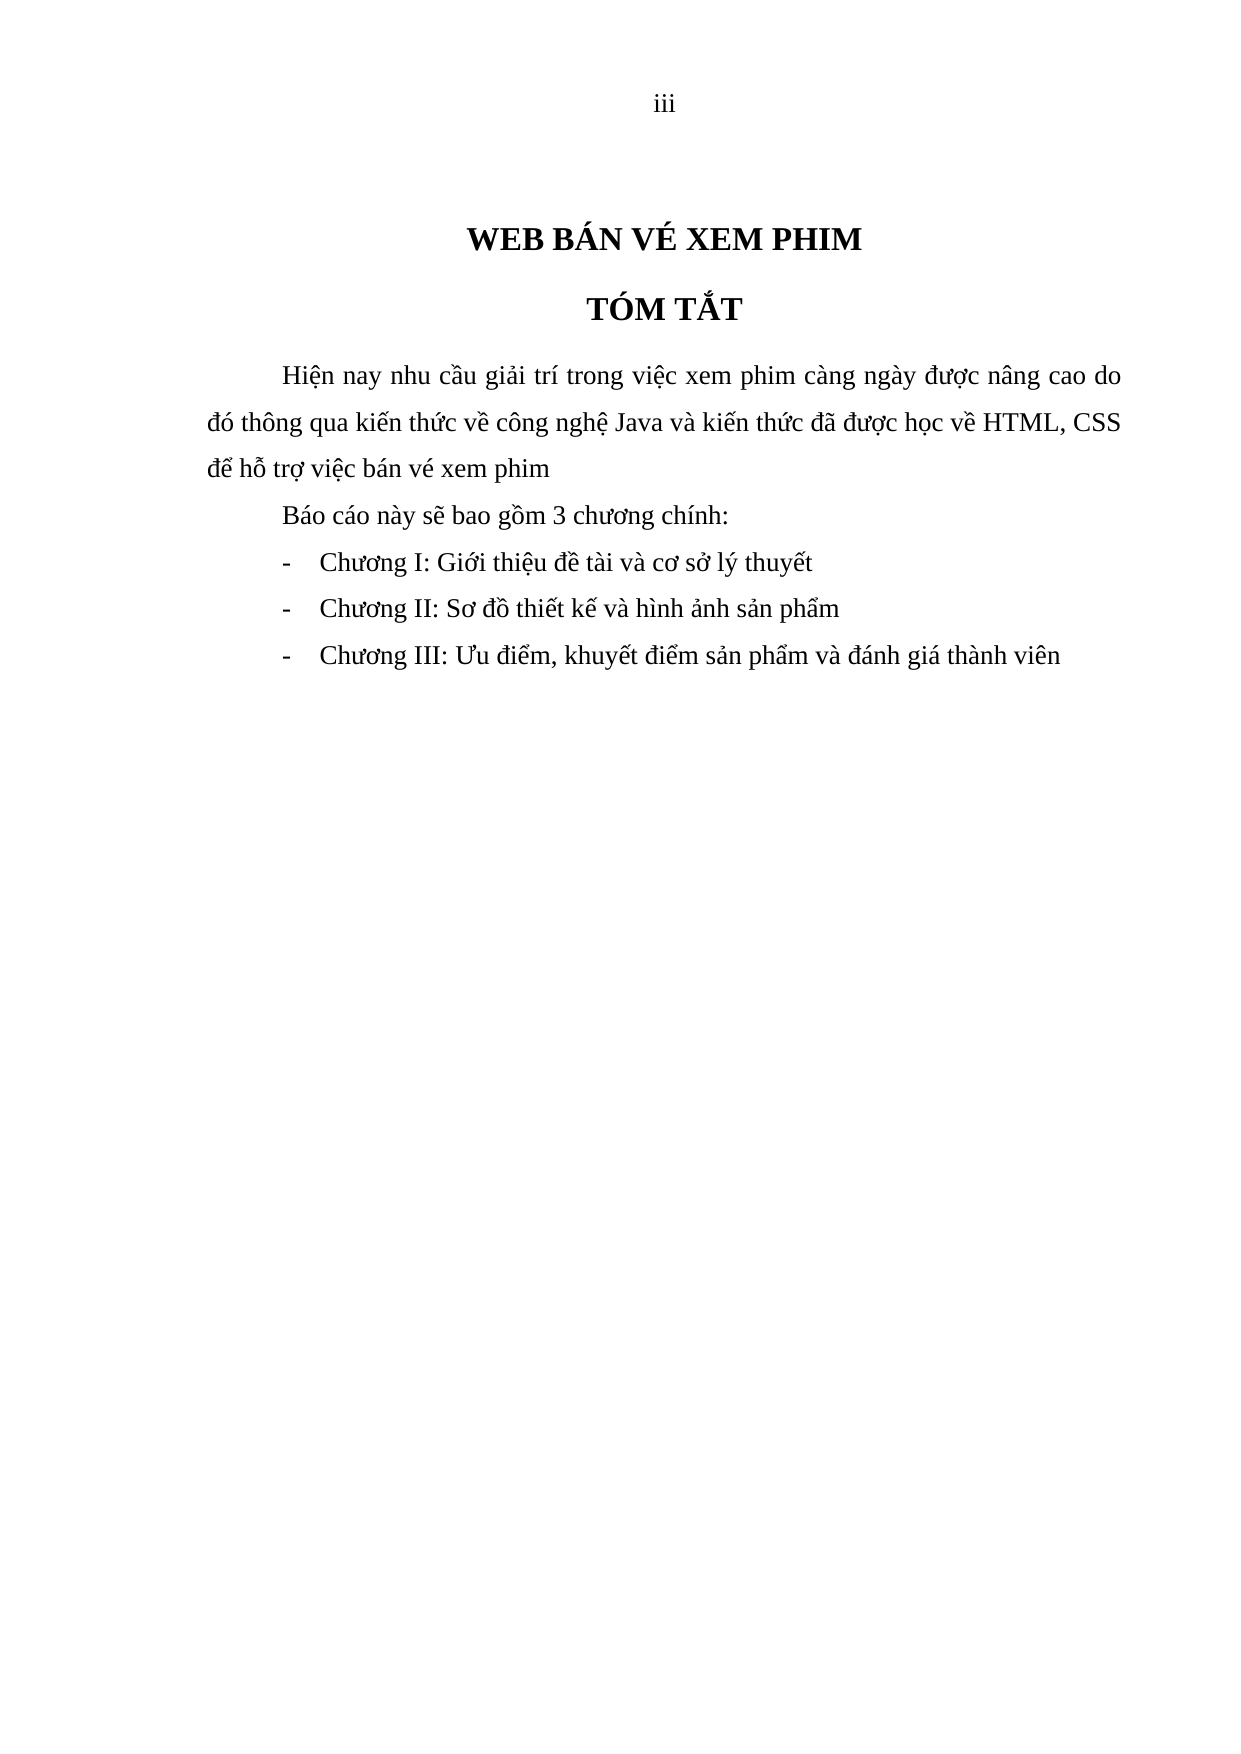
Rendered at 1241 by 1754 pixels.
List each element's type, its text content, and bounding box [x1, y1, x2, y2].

text TÓM TẮT [207, 289, 1122, 328]
text WEB BÁN VÉ XEM PHIM [207, 219, 1122, 258]
text Hiện nay nhu cầu giải trí trong việc xem phim càng ngày được nâng cao do đó thông qua kiến thức về công nghệ Java và kiến thức đã được học về HTML, CSS để hỗ trợ việc bán vé xem phim [207, 359, 1122, 484]
list Chương II: Sơ đồ thiết kế và hình ảnh sản phẩm [282, 593, 1122, 624]
list Chương I: Giới thiệu đề tài và cơ sở lý thuyết [282, 546, 1122, 577]
text Báo cáo này sẽ bao gồm 3 chương chính: [207, 499, 1122, 530]
list Chương III: Ưu điểm, khuyết điểm sản phẩm và đánh giá thành viên [282, 639, 1122, 670]
